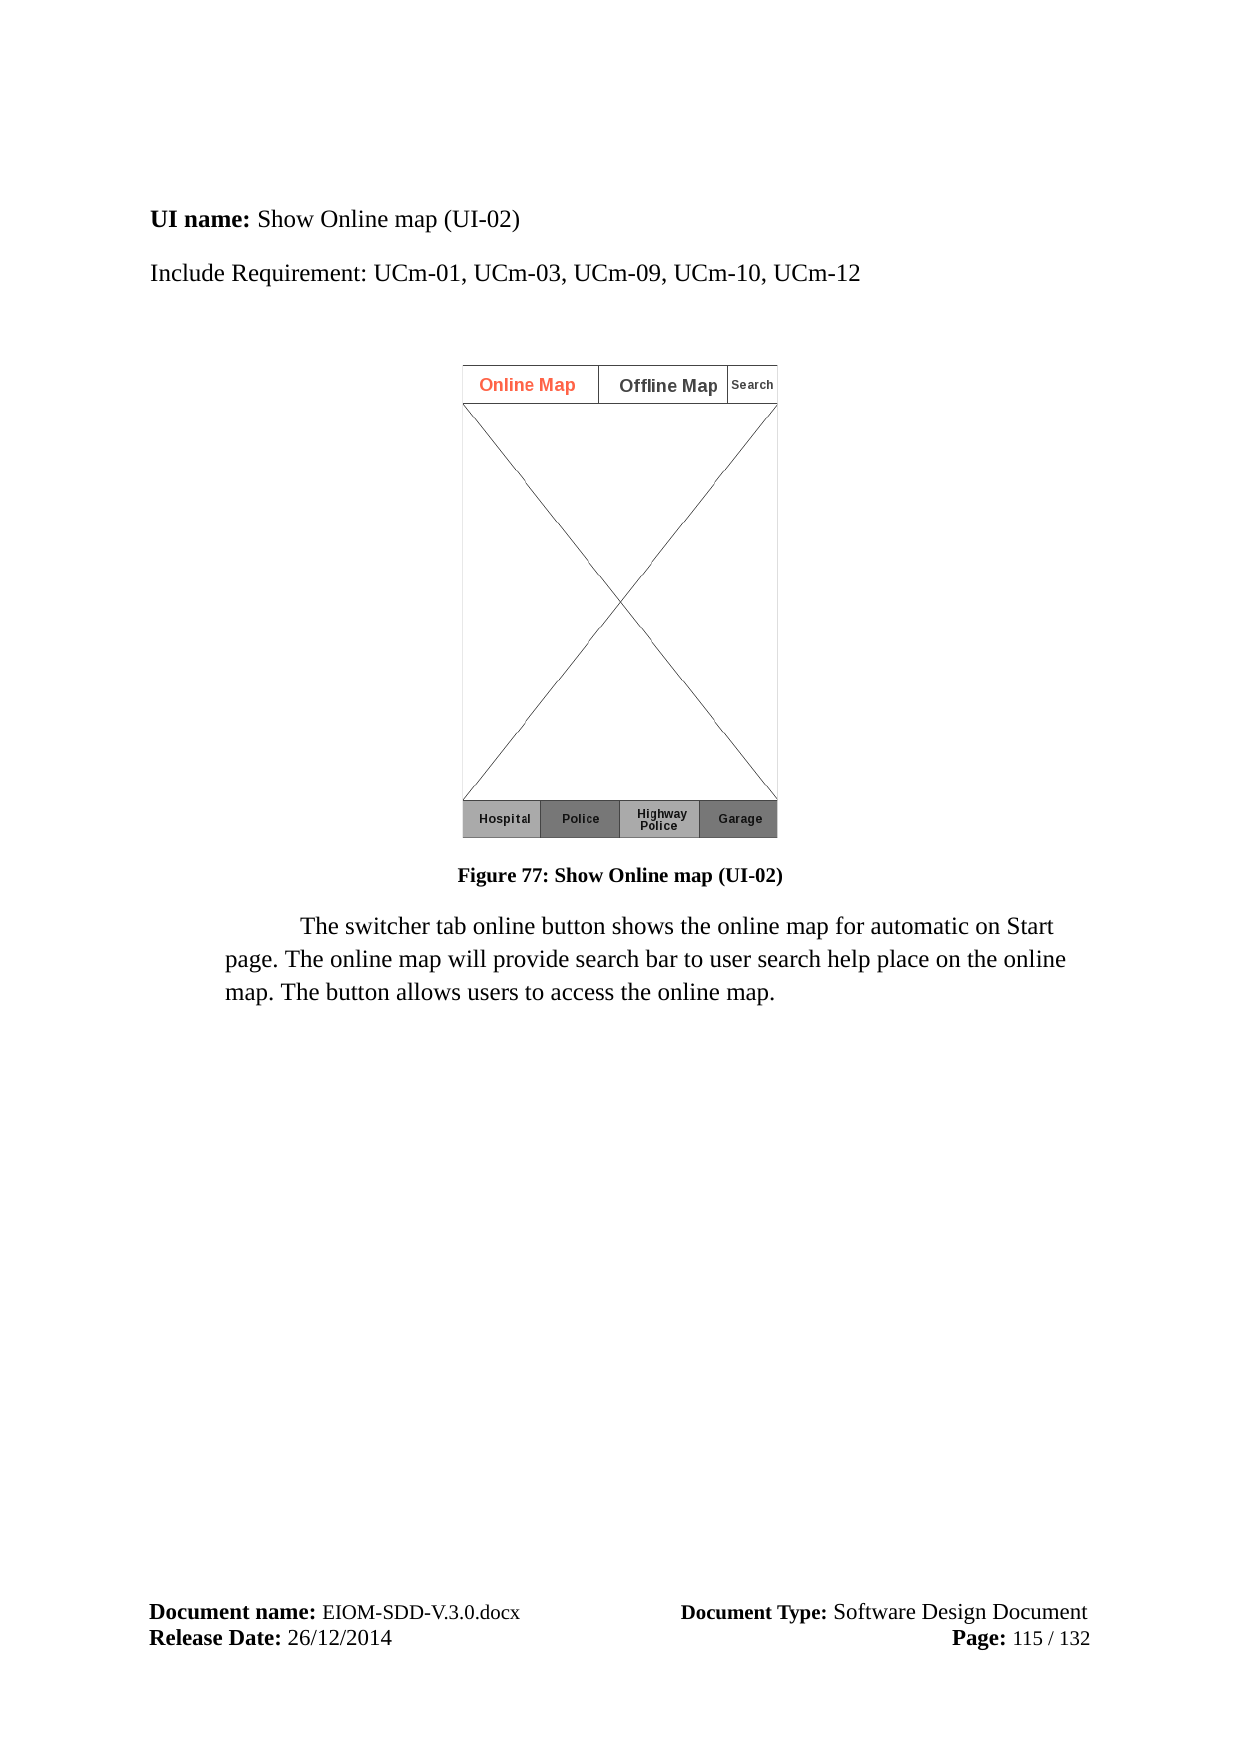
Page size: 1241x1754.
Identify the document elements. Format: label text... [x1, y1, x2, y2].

text Include Requirement: UCm-01, UCm-03, UCm-09, UCm-10, UCm-12 [150, 258, 1090, 286]
picture [462, 365, 778, 838]
text The switcher tab online button shows the online map for automatic on Start page. The online map will provide search bar to user search help place on the online map. The button allows users to access the online map. [225, 911, 1090, 1006]
text UI name: Show Online map (UI-02) [150, 204, 1090, 233]
text Figure 77: Show Online map (UI-02) [150, 863, 1090, 887]
